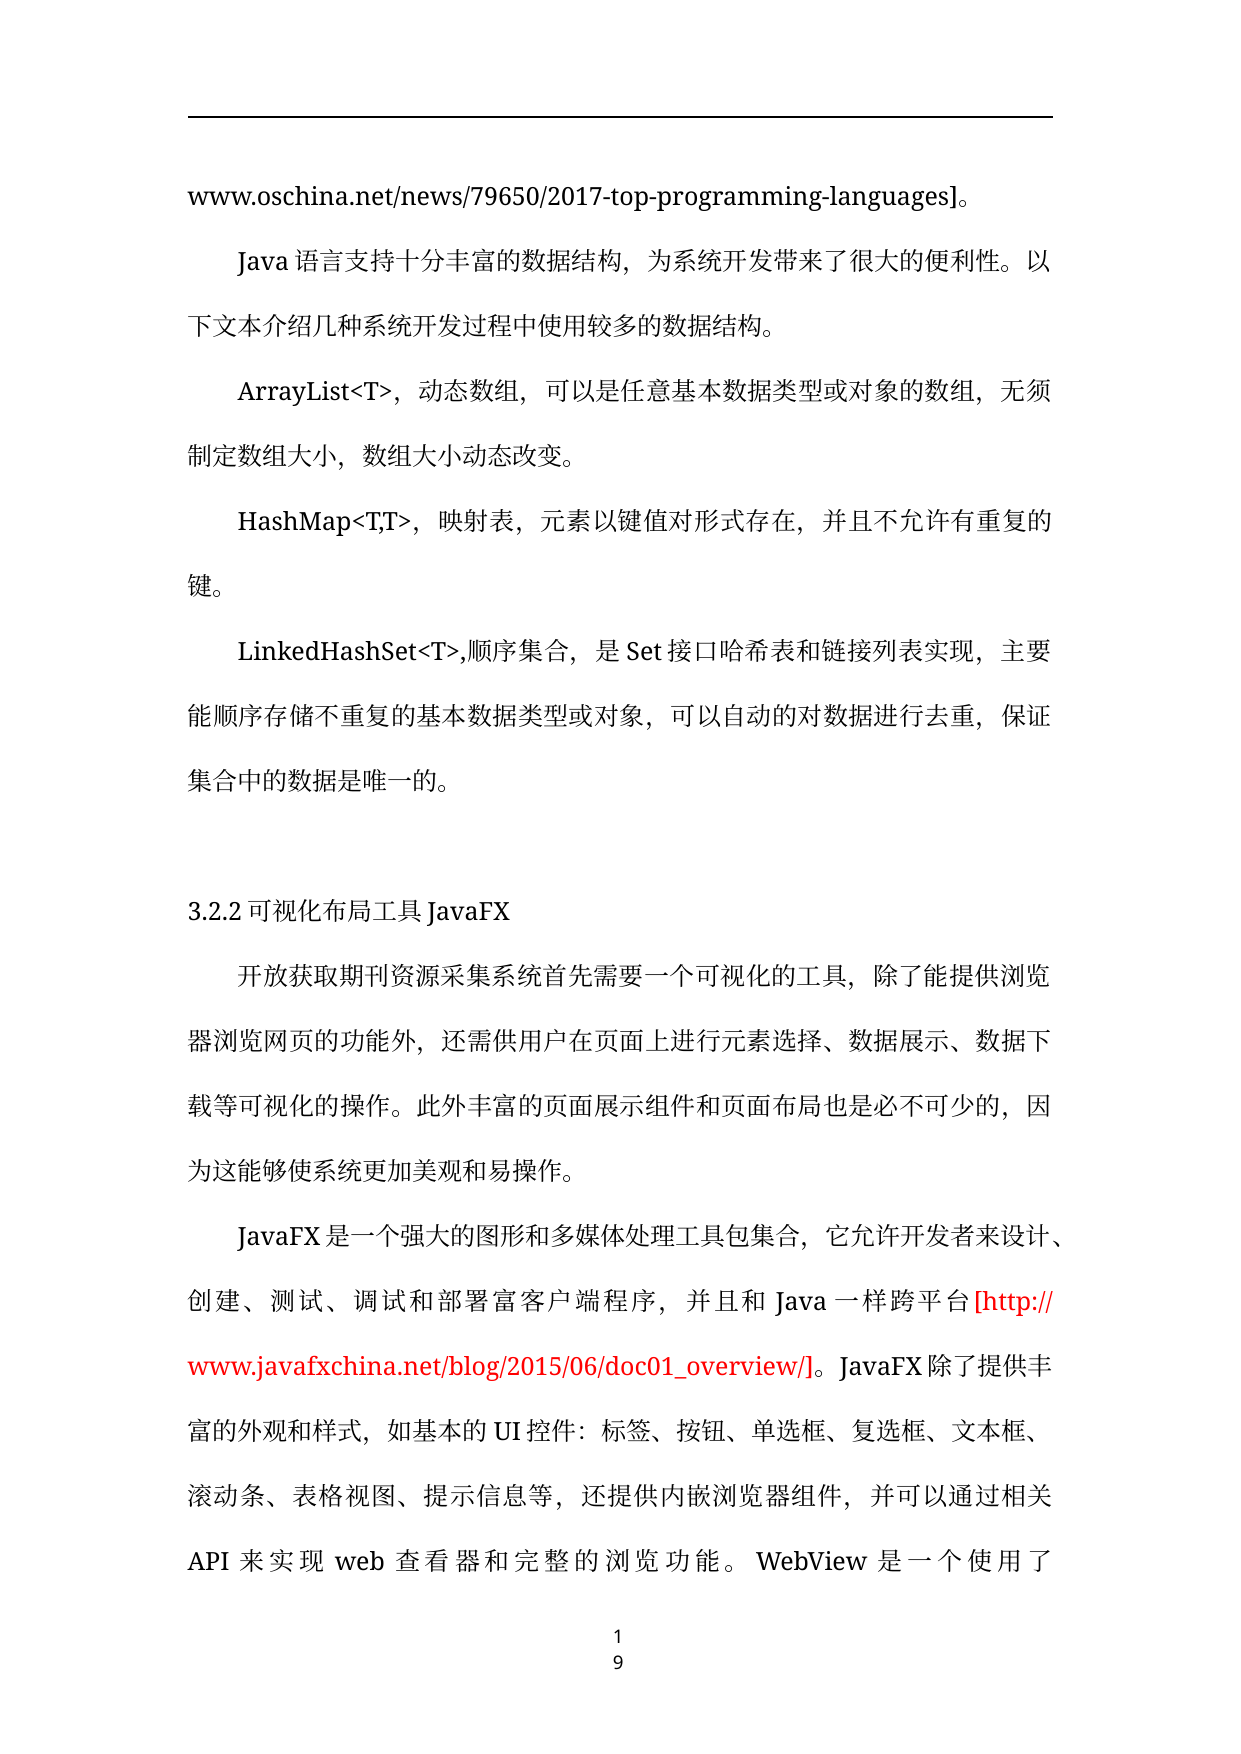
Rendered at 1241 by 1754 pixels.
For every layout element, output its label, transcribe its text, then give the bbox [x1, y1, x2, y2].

text 开放获取期刊资源采集系统首先需要一个可视化的工具，除了能提供浏览器浏览网页的功能外，还需供用户在页面上进行元素选择、数据展示、数据下载等可视化的操作。此外丰富的页面展示组件和页面布局也是必不可少的，因为这能够使系统更加美观和易操作。 [187, 942, 1053, 1202]
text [187, 162, 1053, 227]
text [187, 1202, 1053, 1592]
text 3.2.2可视化布局工具JavaFX [187, 877, 1053, 942]
text Java语言支持十分丰富的数据结构，为系统开发带来了很大的便利性。以下文本介绍几种系统开发过程中使用较多的数据结构。 [187, 227, 1053, 357]
text ArrayList<T>，动态数组，可以是任意基本数据类型或对象的数组，无须制定数组大小，数组大小动态改变。 [187, 357, 1053, 487]
text HashMap<T,T>，映射表，元素以键值对形式存在，并且不允许有重复的键。 [187, 487, 1053, 617]
text LinkedHashSet<T>,顺序集合，是Set接口哈希表和链接列表实现，主要能顺序存储不重复的基本数据类型或对象，可以自动的对数据进行去重，保证集合中的数据是唯一的。 [187, 617, 1053, 812]
